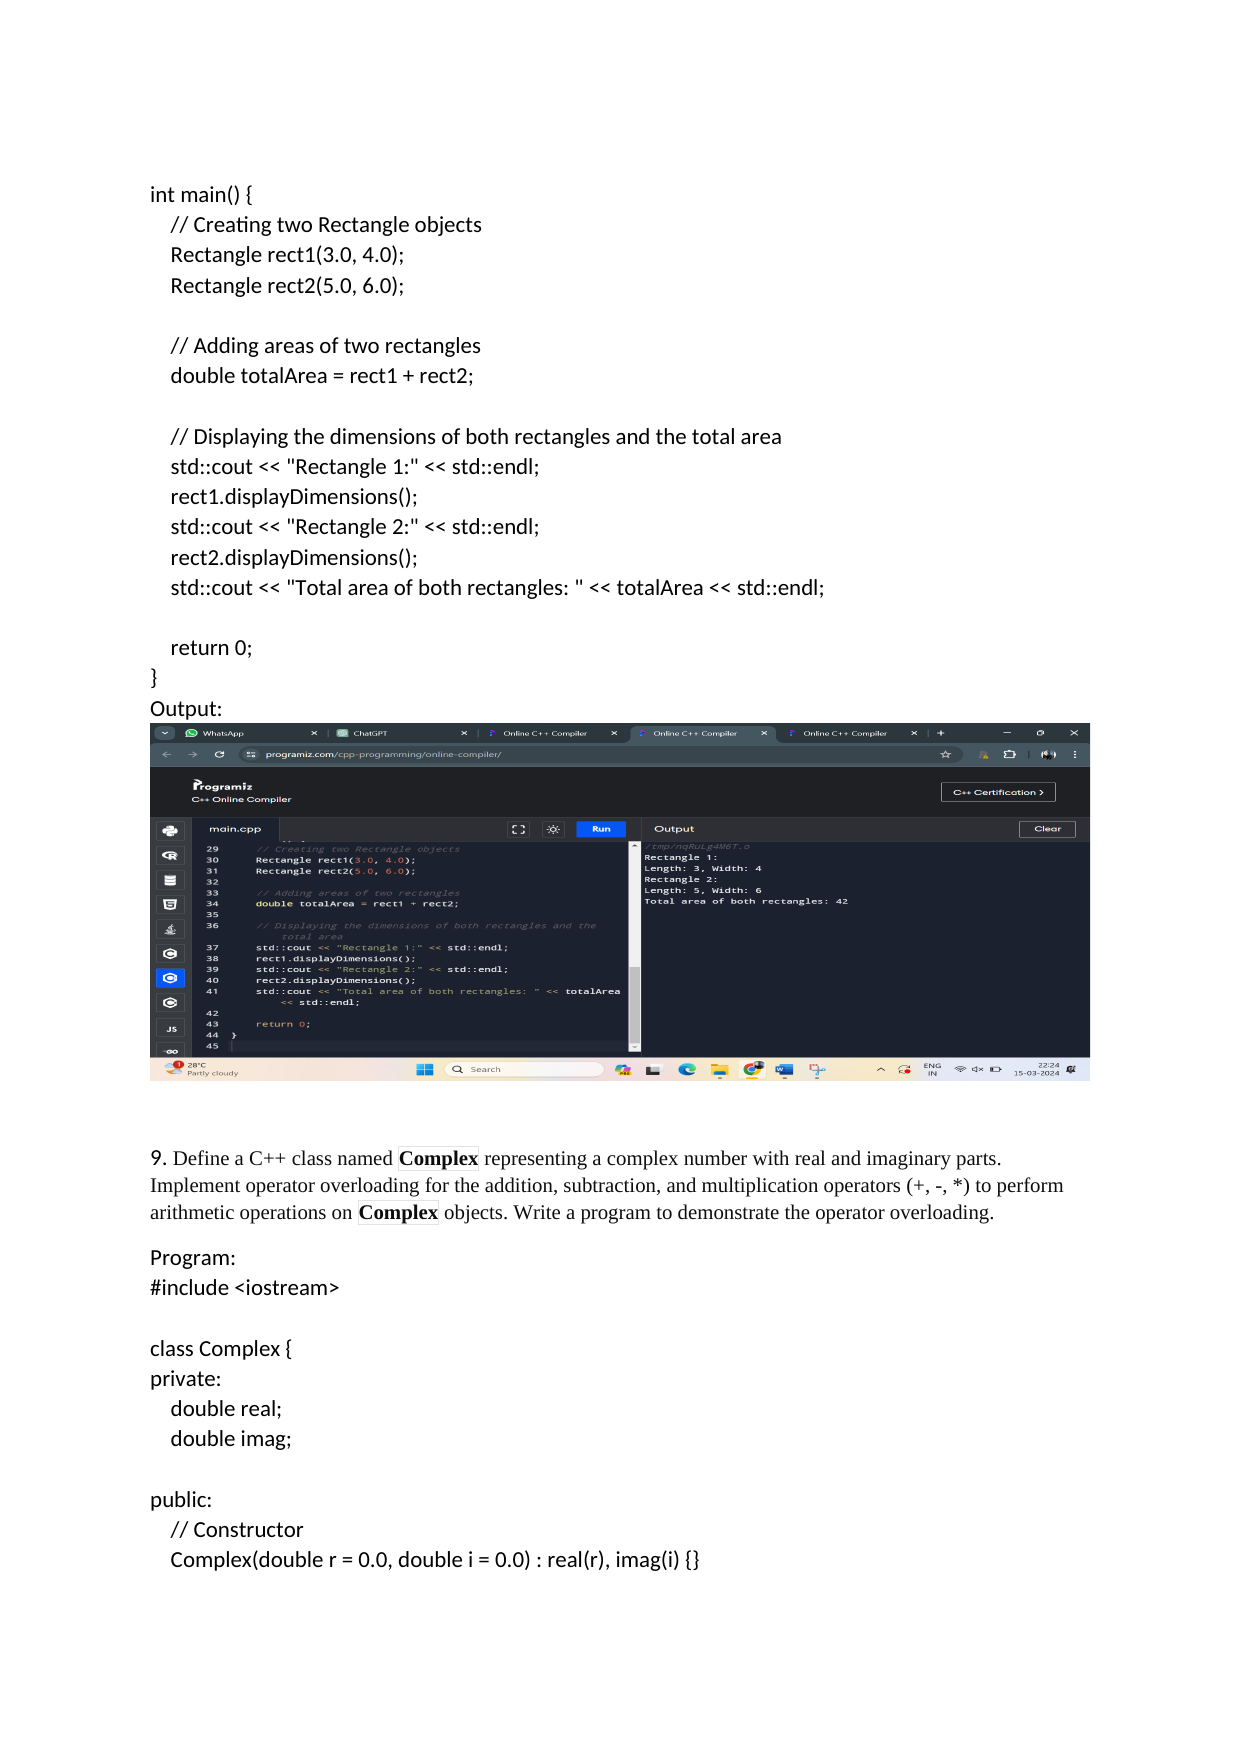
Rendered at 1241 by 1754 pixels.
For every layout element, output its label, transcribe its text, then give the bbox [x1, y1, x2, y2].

text Output: [150, 694, 1090, 722]
text class Complex { [150, 1334, 1090, 1362]
text #include <iostream> [150, 1273, 1090, 1301]
text rect2.displayDimensions(); [150, 543, 1090, 571]
text // Creating two Rectangle objects [150, 210, 1090, 238]
text // Displaying the dimensions of both rectangles and the total area [150, 422, 1090, 450]
text Program: [150, 1243, 1090, 1271]
text rect1.displayDimensions(); [150, 482, 1090, 510]
text // Adding areas of two rectangles [150, 331, 1090, 359]
text std::cout << "Rectangle 1:" << std::endl; [150, 452, 1090, 480]
text int main() { [150, 180, 1090, 208]
text Complex(double r = 0.0, double i = 0.0) : real(r), imag(i) {} [150, 1545, 1090, 1573]
text Rectangle rect1(3.0, 4.0); [150, 241, 1090, 269]
text return 0; [150, 633, 1090, 661]
text std::cout << "Total area of both rectangles: " << totalArea << std::endl; [150, 573, 1090, 601]
text double totalArea = rect1 + rect2; [150, 361, 1090, 389]
text 9. Define a C++ class named Complex representing a complex number with real and imaginary parts. Implement operator overloading for the addition, subtraction, and multiplication operators (+, -, *) to perform arithmetic operations on Complex objects. Write a program to demonstrate the operator overloading. [150, 1143, 1090, 1224]
text public: [150, 1485, 1090, 1513]
text } [150, 663, 1090, 692]
text private: [150, 1364, 1090, 1392]
text std::cout << "Rectangle 2:" << std::endl; [150, 512, 1090, 541]
text Rectangle rect2(5.0, 6.0); [150, 271, 1090, 299]
text double real; [150, 1394, 1090, 1422]
picture [150, 723, 1091, 1081]
text // Constructor [150, 1515, 1090, 1543]
text double imag; [150, 1424, 1090, 1452]
